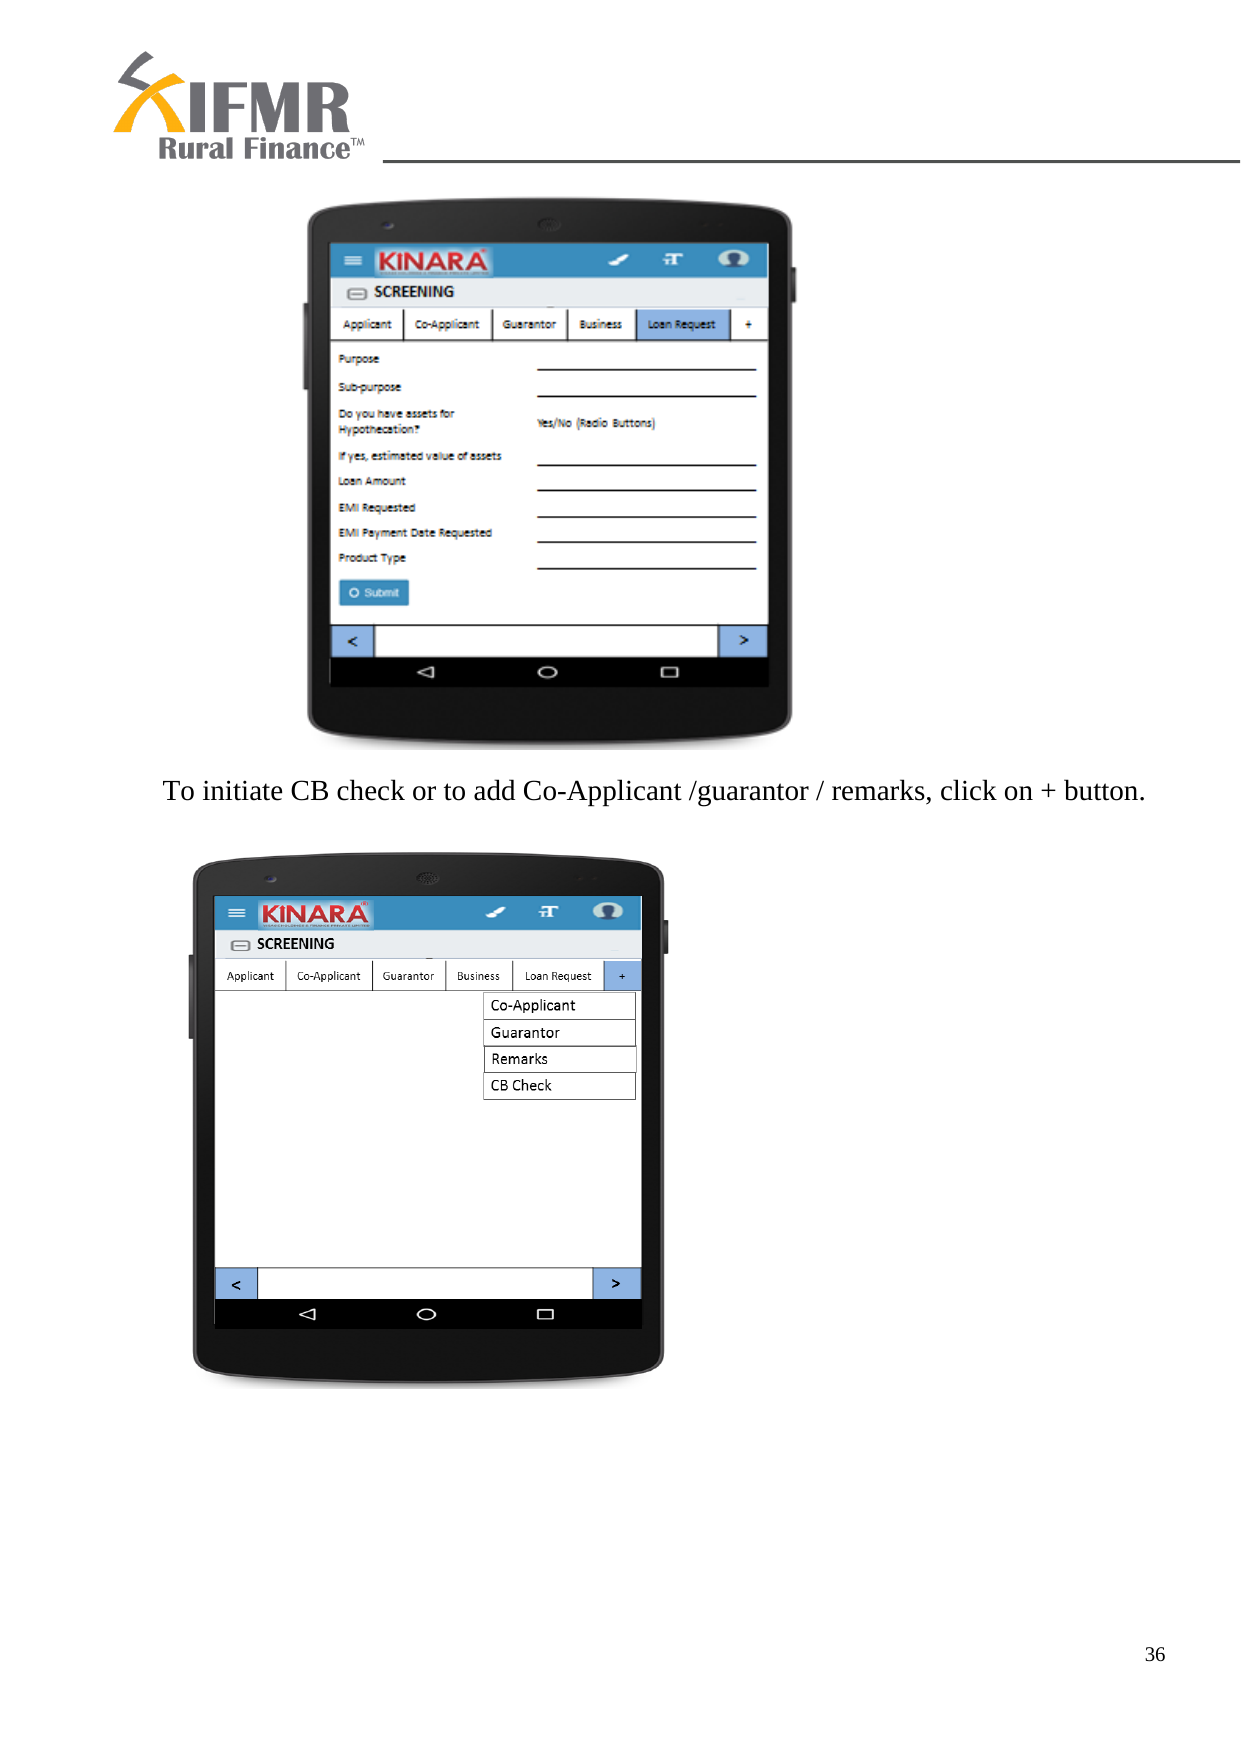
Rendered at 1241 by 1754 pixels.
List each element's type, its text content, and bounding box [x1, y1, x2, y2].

picture [162, 186, 913, 750]
text To initiate CB check or to add Co-Applicant /guarantor / remarks, click on + button. [162, 773, 1165, 807]
picture [162, 840, 679, 1389]
picture [106, 45, 371, 166]
